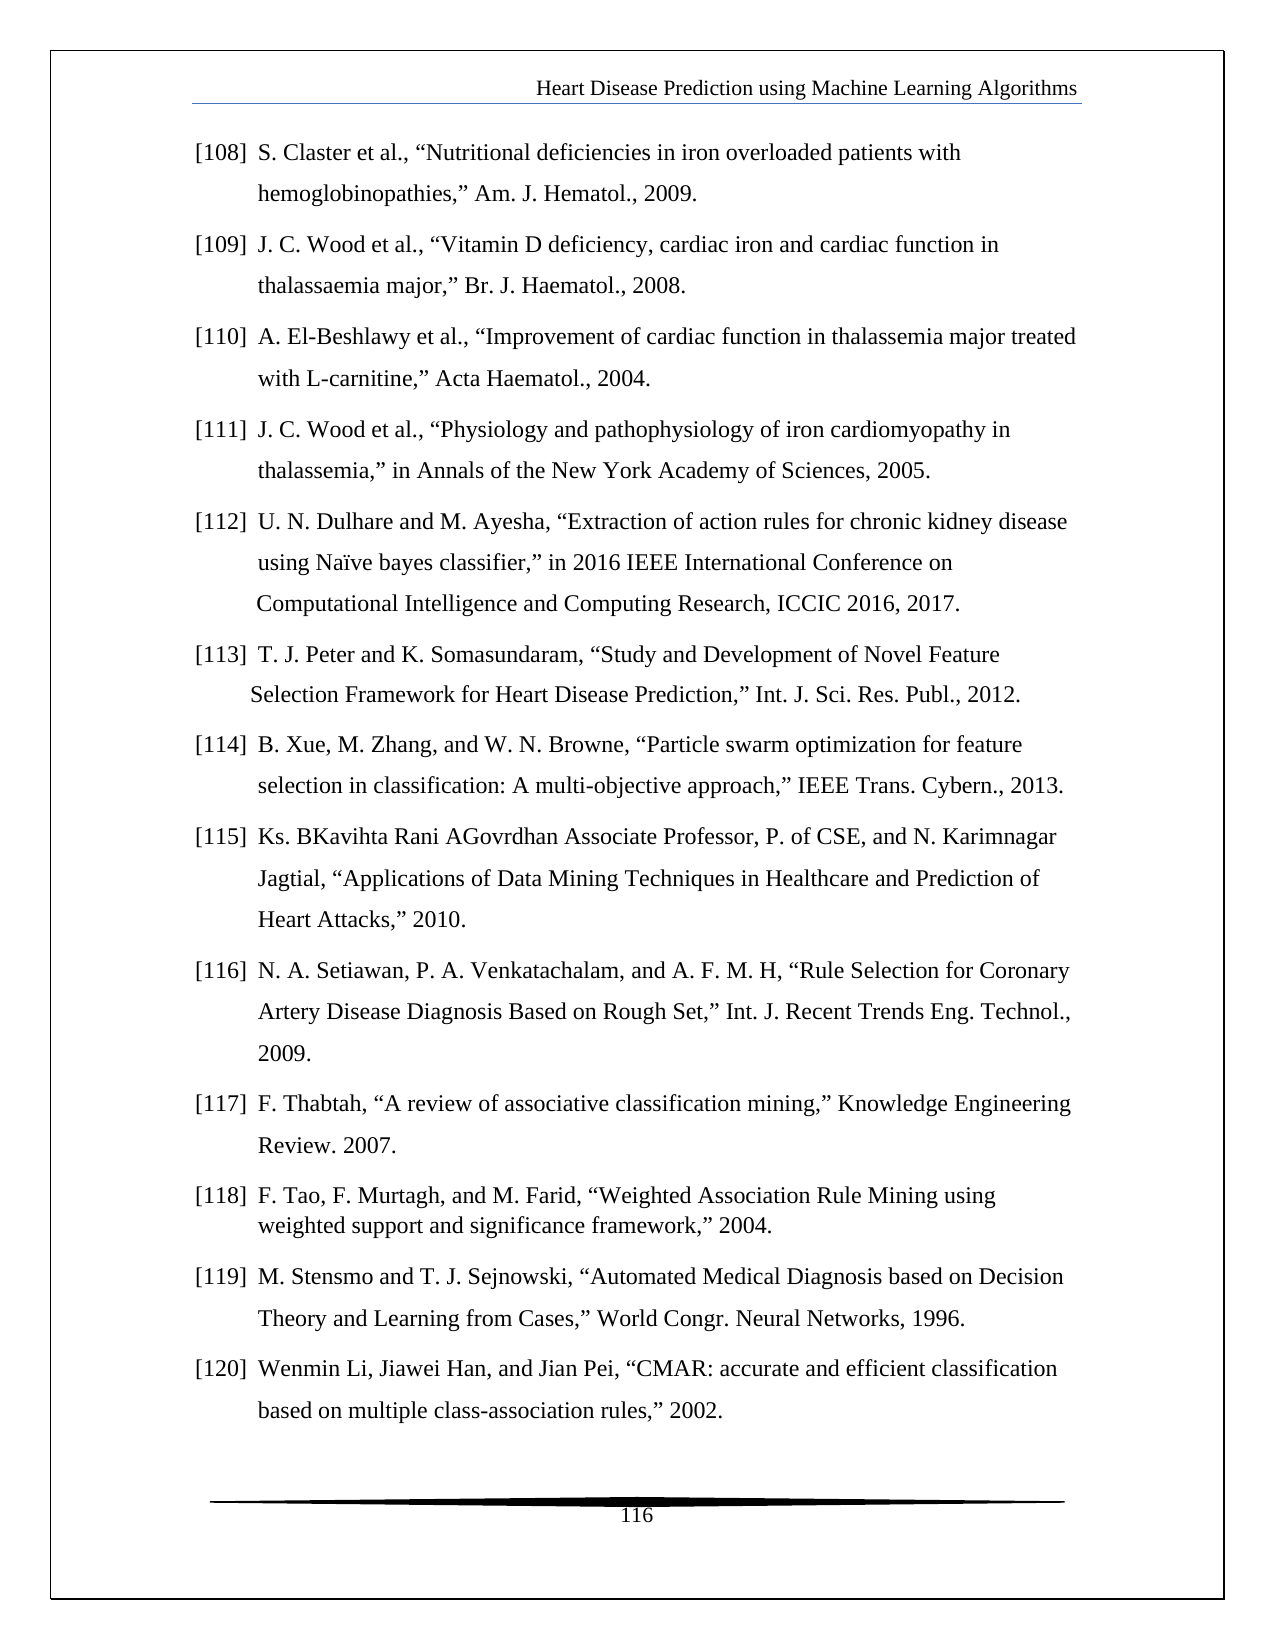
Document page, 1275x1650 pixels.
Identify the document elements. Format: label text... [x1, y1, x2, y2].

list J. C. Wood et al., “Physiology and pathophysiology of iron cardiomyopathy in thalassemia,” in Annals of the New York Academy of Sciences, 2005. [195, 414, 1079, 483]
list A. El-Beshlawy et al., “Improvement of cardiac function in thalassemia major treated with L-carnitine,” Acta Haematol., 2004. [195, 322, 1079, 391]
list B. Xue, M. Zhang, and W. N. Browne, “Particle swarm optimization for feature selection in classification: A multi-objective approach,” IEEE Trans. Cybern., 2013. [195, 730, 1079, 799]
list S. Claster et al., “Nutritional deficiencies in iron overloaded patients with hemoglobinopathies,” Am. J. Hematol., 2009. [195, 138, 1079, 207]
list J. C. Wood et al., “Vitamin D deficiency, cardiac iron and cardiac function in thalassaemia major,” Br. J. Haematol., 2008. [195, 230, 1079, 299]
list Ks. BKavihta Rani AGovrdhan Associate Professor, P. of CSE, and N. Karimnagar Jagtial, “Applications of Data Mining Techniques in Healthcare and Prediction of Heart Attacks,” 2010. [195, 822, 1079, 933]
list M. Stensmo and T. J. Sejnowski, “Automated Medical Diagnosis based on Decision Theory and Learning from Cases,” World Congr. Neural Networks, 1996. [195, 1262, 1079, 1331]
text Selection Framework for Heart Disease Prediction,” Int. J. Sci. Res. Publ., 2012. [197, 680, 1075, 707]
list F. Thabtah, “A review of associative classification mining,” Knowledge Engineering Review. 2007. [195, 1089, 1079, 1158]
list U. N. Dulhare and M. Ayesha, “Extraction of action rules for chronic kidney disease using Naïve bayes classifier,” in 2016 IEEE International Conference on [195, 507, 1079, 576]
list N. A. Setiawan, P. A. Venkatachalam, and A. F. M. H, “Rule Selection for Coronary Artery Disease Diagnosis Based on Rough Set,” Int. J. Recent Trends Eng. Technol., 2009. [195, 956, 1079, 1066]
list Wenmin Li, Jiawei Han, and Jian Pei, “CMAR: accurate and efficient classification based on multiple class-association rules,” 2002. [195, 1354, 1079, 1423]
list F. Tao, F. Murtagh, and M. Farid, “Weighted Association Rule Mining using weighted support and significance framework,” 2004. [195, 1182, 1079, 1239]
text Computational Intelligence and Computing Research, ICCIC 2016, 2017. [256, 589, 1103, 617]
list T. J. Peter and K. Somasundaram, “Study and Development of Novel Feature [195, 640, 1079, 668]
